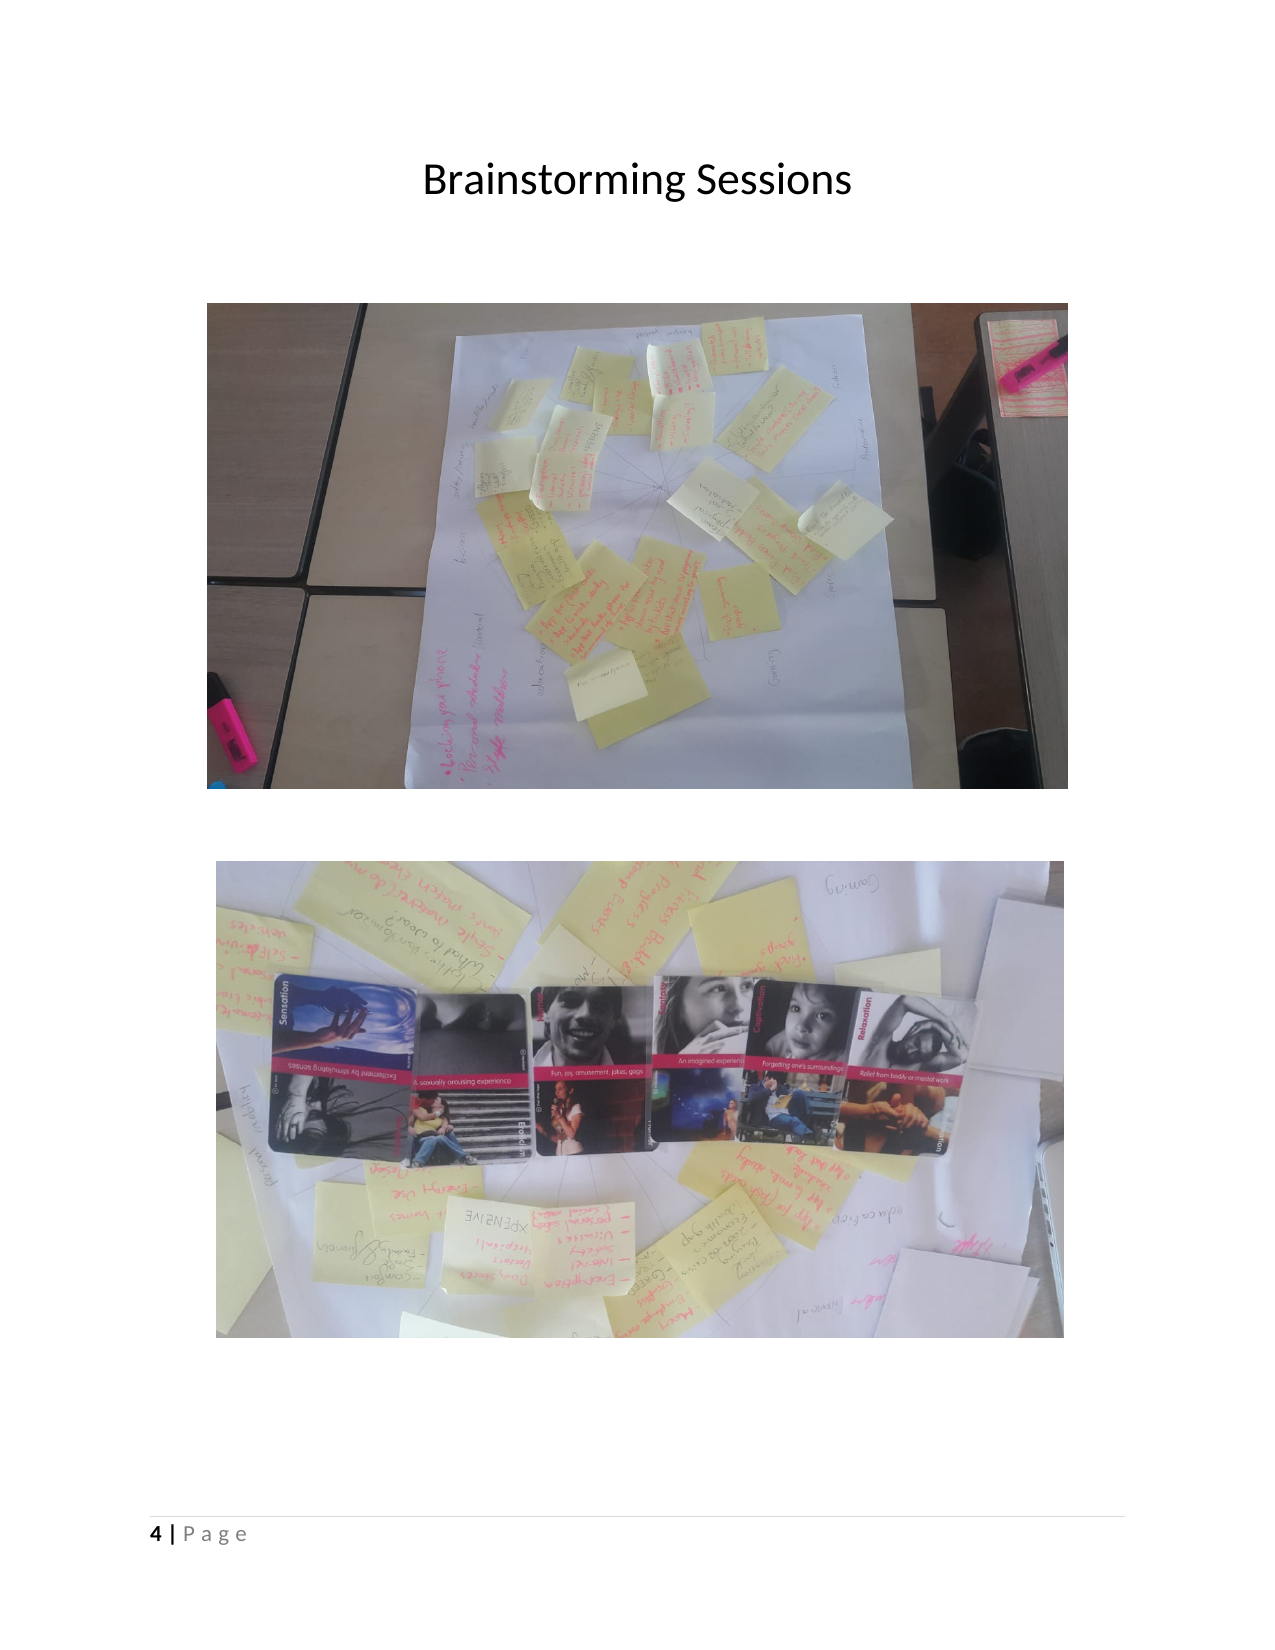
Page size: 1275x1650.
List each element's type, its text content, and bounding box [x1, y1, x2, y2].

picture [217, 861, 1064, 1338]
text Brainstorming Sessions [150, 150, 1125, 206]
picture [207, 303, 1068, 789]
